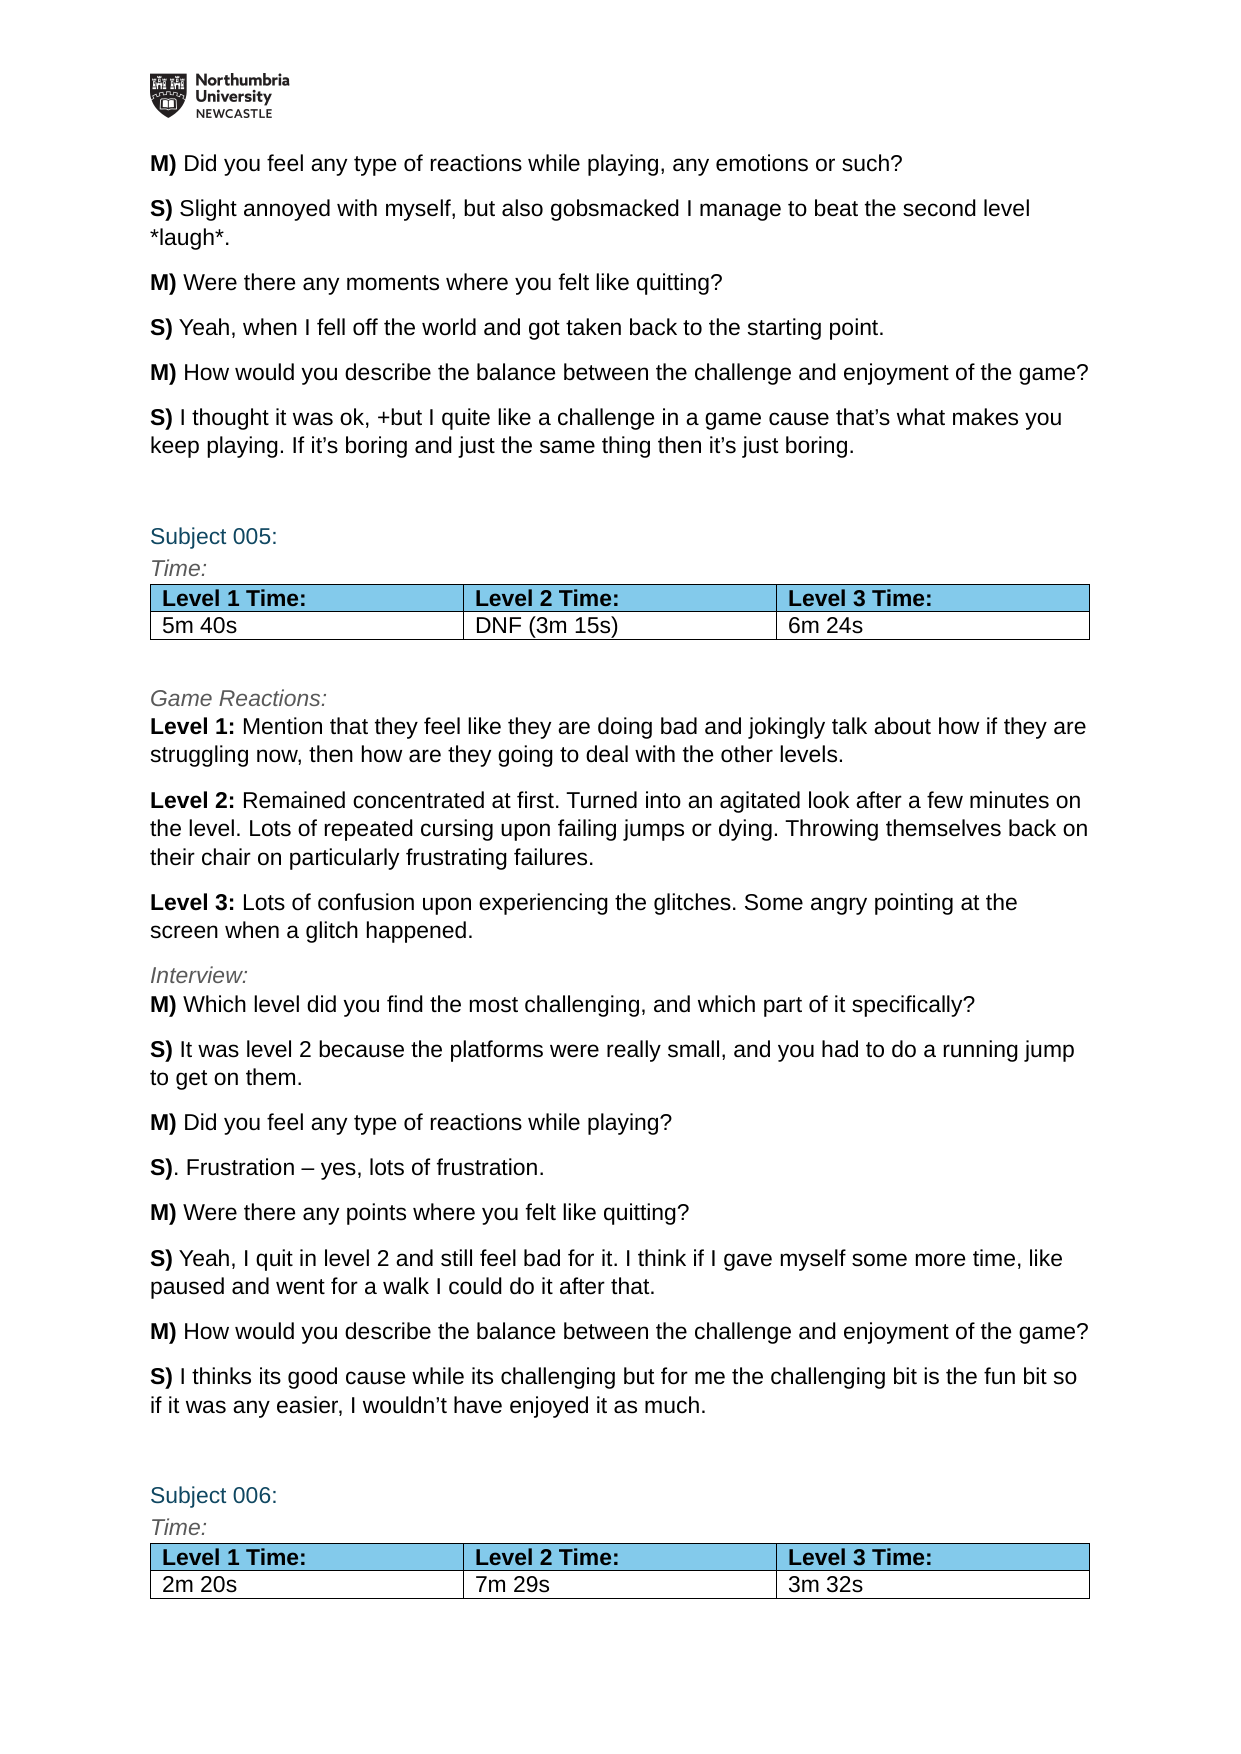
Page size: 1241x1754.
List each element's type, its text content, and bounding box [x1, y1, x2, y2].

subtitle Time: [150, 555, 1090, 582]
text S). Frustration – yes, lots of frustration. [150, 1154, 1090, 1181]
table_cell 6m 24s [777, 612, 1089, 638]
text M) How would you describe the balance between the challenge and enjoyment of the game? [150, 1318, 1090, 1344]
table_header Level 2 Time: [464, 1544, 776, 1570]
text M) Were there any points where you felt like quitting? [150, 1199, 1090, 1226]
subtitle Game Reactions: [150, 684, 1090, 711]
text Level 2: Remained concentrated at first. Turned into an agitated look after a few minutes on the level. Lots of repeated cursing upon failing jumps or dying. Throwing themselves back on their chair on particularly frustrating failures. [150, 787, 1090, 870]
picture [150, 73, 290, 118]
text S) I thought it was ok, +but I quite like a challenge in a game cause that’s what makes you keep playing. If it’s boring and just the same thing then it’s just boring. [150, 404, 1090, 459]
subtitle Subject 006: [150, 1482, 1090, 1508]
table_cell 3m 32s [777, 1571, 1089, 1598]
table_header Level 1 Time: [151, 1544, 463, 1570]
text S) Slight annoyed with myself, but also gobsmacked I manage to beat the second level *laugh*. [150, 195, 1090, 250]
text M) How would you describe the balance between the challenge and enjoyment of the game? [150, 359, 1090, 385]
table_cell DNF (3m 15s) [464, 612, 776, 638]
text M) Which level did you find the most challenging, and which part of it specifically? [150, 991, 1090, 1017]
text M) Did you feel any type of reactions while playing, any emotions or such? [150, 150, 1090, 176]
text M) Did you feel any type of reactions while playing? [150, 1109, 1090, 1136]
table_cell 5m 40s [151, 612, 463, 638]
table_header Level 3 Time: [777, 1544, 1089, 1570]
text S) I thinks its good cause while its challenging but for me the challenging bit is the fun bit so if it was any easier, I wouldn’t have enjoyed it as much. [150, 1363, 1090, 1418]
text S) It was level 2 because the platforms were really small, and you had to do a running jump to get on them. [150, 1036, 1090, 1090]
table_header Level 1 Time: [151, 585, 463, 611]
table_header Level 3 Time: [777, 585, 1089, 611]
subtitle Time: [150, 1514, 1090, 1541]
subtitle Interview: [150, 962, 1090, 988]
subtitle Subject 005: [150, 523, 1090, 549]
table_cell 7m 29s [464, 1571, 776, 1598]
text S) Yeah, when I fell off the world and got taken back to the starting point. [150, 314, 1090, 340]
table_cell 2m 20s [151, 1571, 463, 1598]
text M) Were there any moments where you felt like quitting? [150, 269, 1090, 295]
text Level 1: Mention that they feel like they are doing bad and jokingly talk about how if they are struggling now, then how are they going to deal with the other levels. [150, 713, 1090, 768]
text Level 3: Lots of confusion upon experiencing the glitches. Some angry pointing at the screen when a glitch happened. [150, 888, 1090, 943]
text S) Yeah, I quit in level 2 and still feel bad for it. I think if I gave myself some more time, like paused and went for a walk I could do it after that. [150, 1244, 1090, 1299]
table_header Level 2 Time: [464, 585, 776, 611]
